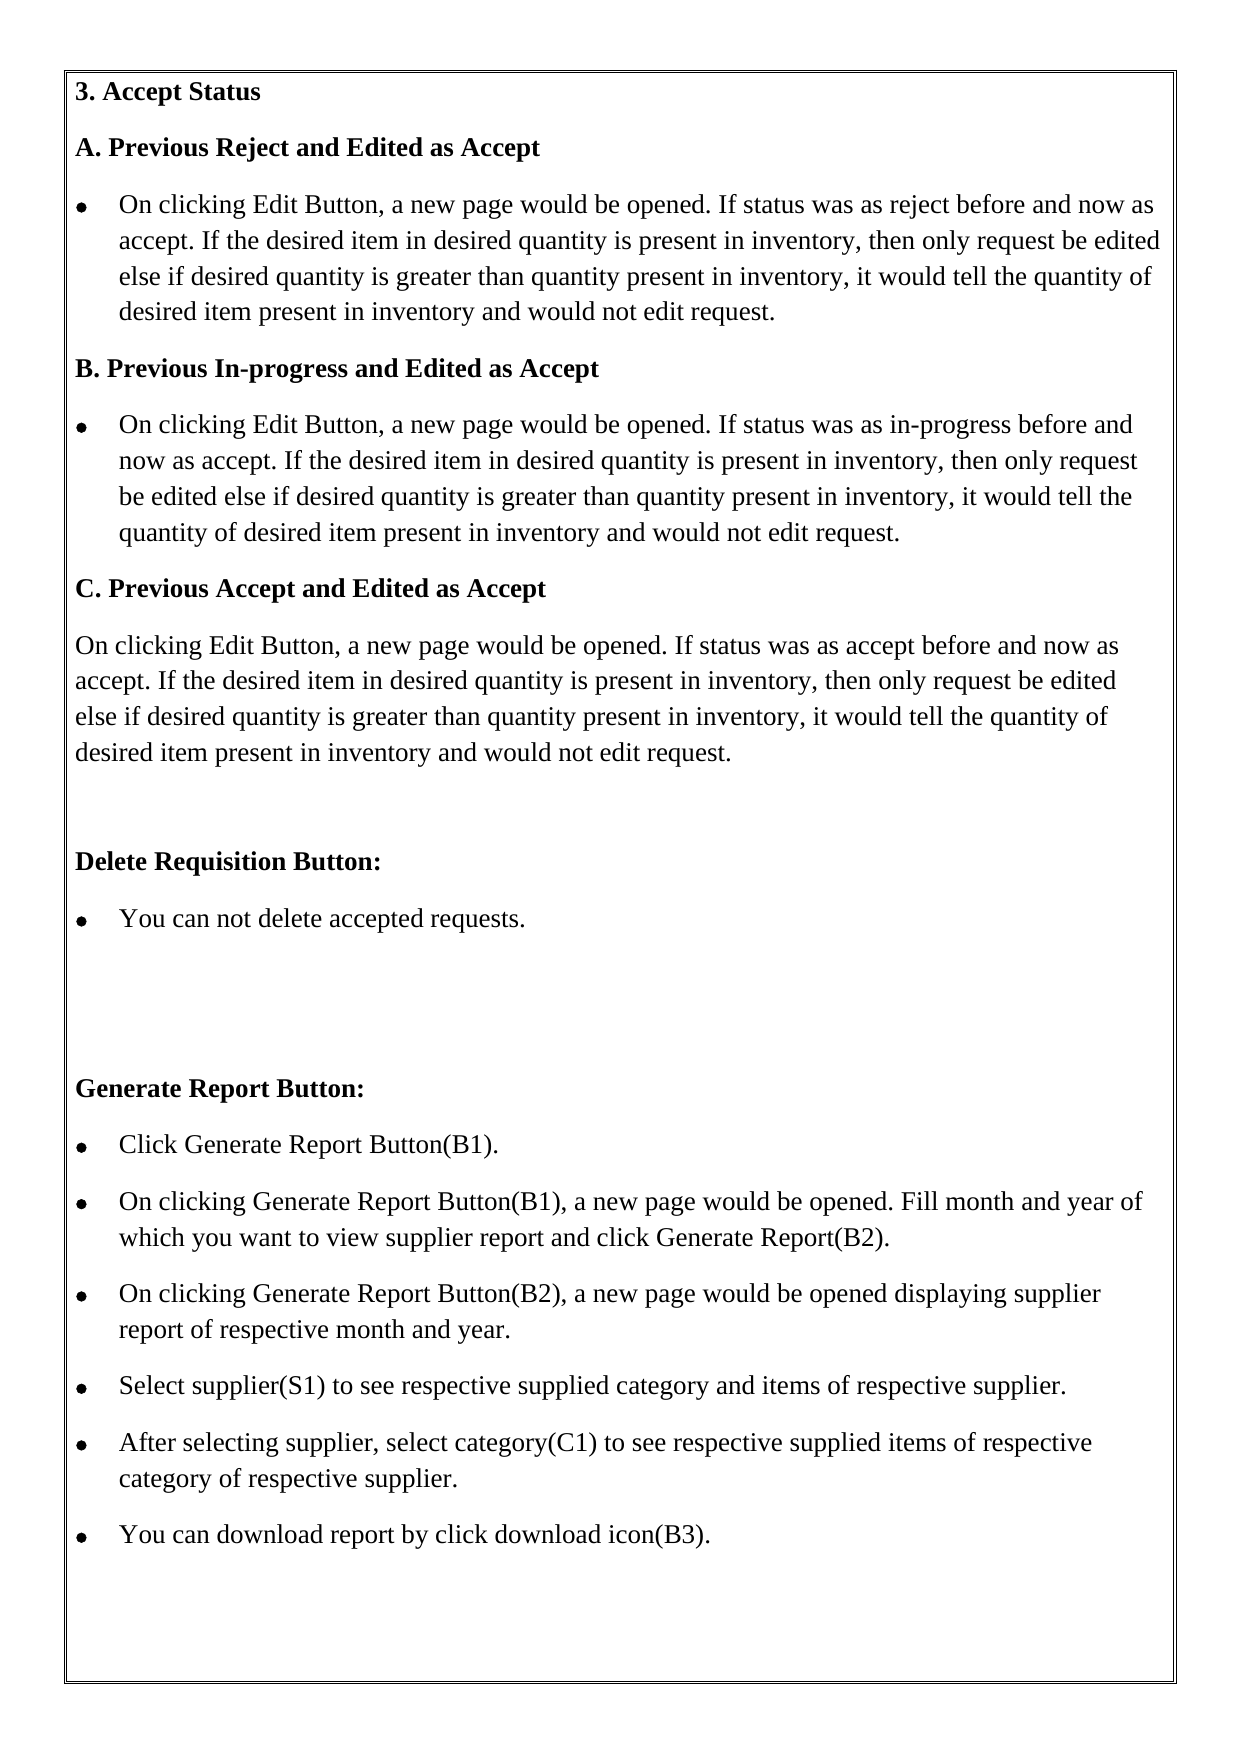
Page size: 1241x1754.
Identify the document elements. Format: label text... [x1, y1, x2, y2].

list On clicking Edit Button, a new page would be opened. If status was as in-progress before and now as accept. If the desired item in desired quantity is present in inventory, then only request be edited else if desired quantity is greater than quantity present in inventory, it would tell the quantity of desired item present in inventory and would not edit request. [75, 408, 1165, 547]
list Delete Requisition Button: [75, 846, 1165, 877]
list After selecting supplier, select category(C1) to see respective supplied items of respective category of respective supplier. [75, 1426, 1165, 1493]
list Accept Status [75, 75, 1165, 106]
list On clicking Generate Report Button(B1), a new page would be opened. Fill month and year of which you want to view supplier report and click Generate Report(B2). [75, 1185, 1165, 1252]
list On clicking Edit Button, a new page would be opened. If status was as accept before and now as accept. If the desired item in desired quantity is present in inventory, then only request be edited else if desired quantity is greater than quantity present in inventory, it would tell the quantity of desired item present in inventory and would not edit request. [75, 629, 1165, 767]
list On clicking Generate Report Button(B2), a new page would be opened displaying supplier report of respective month and year. [75, 1277, 1165, 1344]
list You can download report by click download icon(B3). [75, 1518, 1165, 1549]
list On clicking Edit Button, a new page would be opened. If status was as reject before and now as accept. If the desired item in desired quantity is present in inventory, then only request be edited else if desired quantity is greater than quantity present in inventory, it would tell the quantity of desired item present in inventory and would not edit request. [75, 188, 1165, 326]
list Previous Accept and Edited as Accept [75, 572, 1165, 603]
list Previous In-progress and Edited as Accept [75, 352, 1165, 383]
list Generate Report Button: [75, 1072, 1165, 1103]
list Previous Reject and Edited as Accept [75, 132, 1165, 163]
list You can not delete accepted requests. [75, 902, 1165, 933]
list Click Generate Report Button(B1). [75, 1128, 1165, 1159]
list Select supplier(S1) to see respective supplied category and items of respective supplier. [75, 1369, 1165, 1401]
